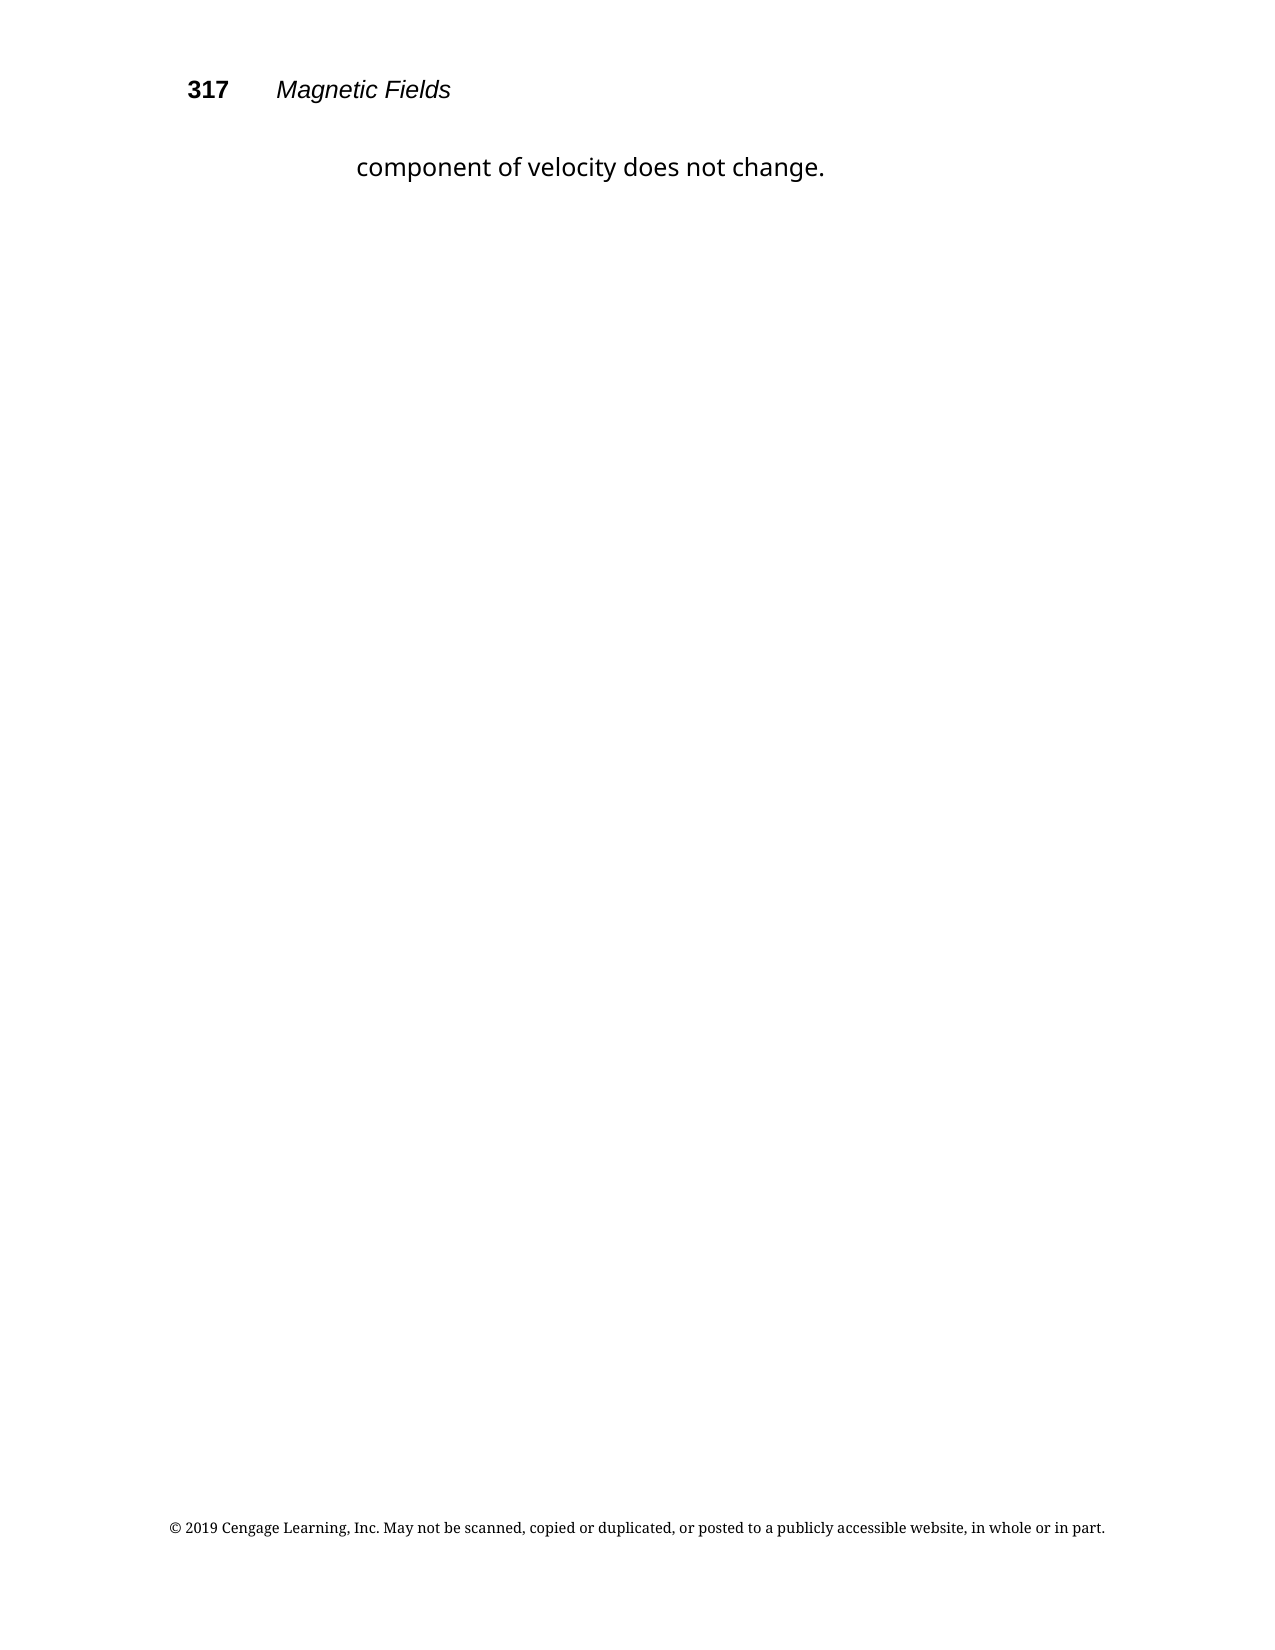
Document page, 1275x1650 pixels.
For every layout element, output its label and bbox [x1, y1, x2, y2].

text [187, 150, 1087, 184]
